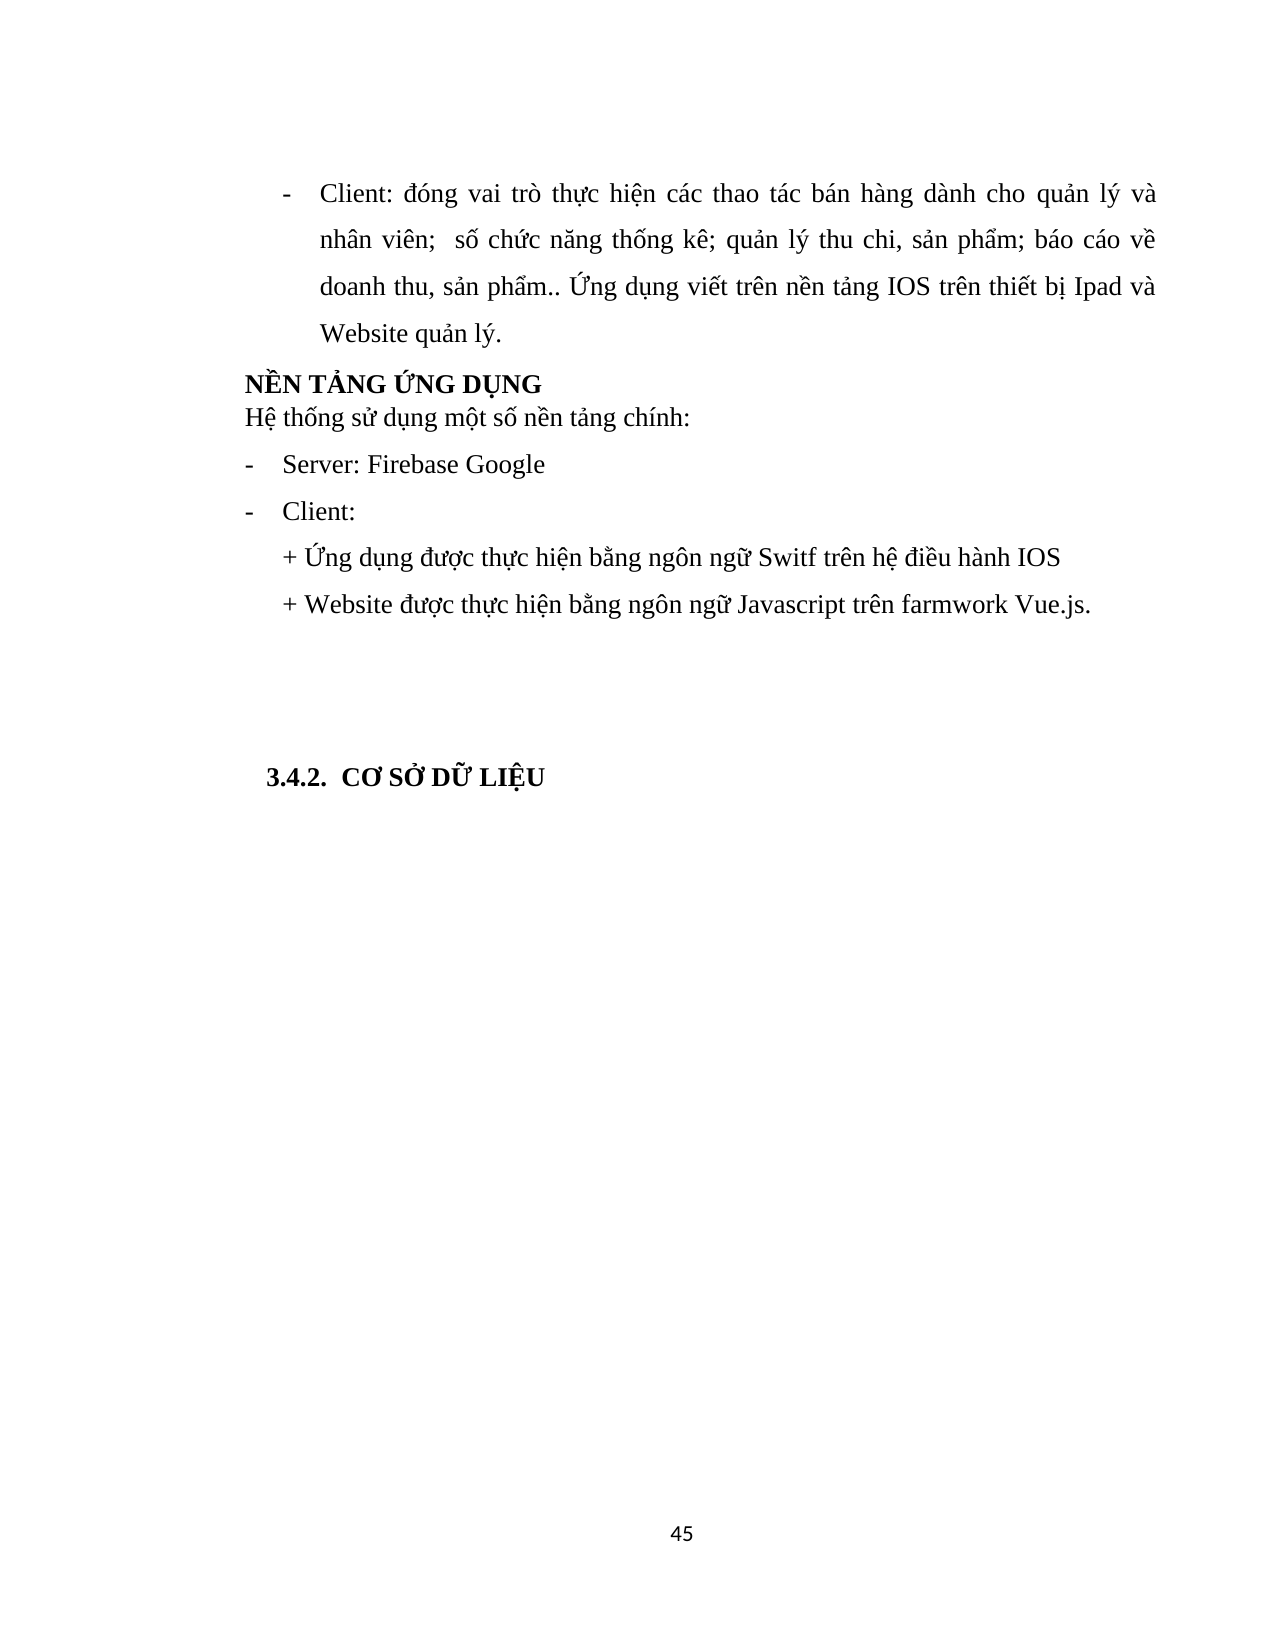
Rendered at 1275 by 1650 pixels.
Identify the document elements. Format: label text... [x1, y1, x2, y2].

list + Website được thực hiện bằng ngôn ngữ Javascript trên farmwork Vue.js. [282, 588, 1156, 619]
text Hệ thống sử dụng một số nền tảng chính: [244, 401, 1156, 432]
list Server: Firebase Google [244, 448, 1156, 479]
list Client: đóng vai trò thực hiện các thao tác bán hàng dành cho quản lý và nhân viên; số chức năng thống kê; quản lý thu chi, sản phẩm; báo cáo về doanh thu, sản phẩm.. Ứng dụng viết trên nền tảng IOS trên thiết bị Ipad và Website quản lý. [282, 177, 1156, 348]
list + Ứng dụng được thực hiện bằng ngôn ngữ Switf trên hệ điều hành IOS [282, 541, 1156, 572]
subtitle NỀN TẢNG ỨNG DỤNG [244, 368, 1156, 399]
list Client: [244, 495, 1156, 526]
list CƠ SỞ DỮ LIỆU [266, 762, 1156, 793]
